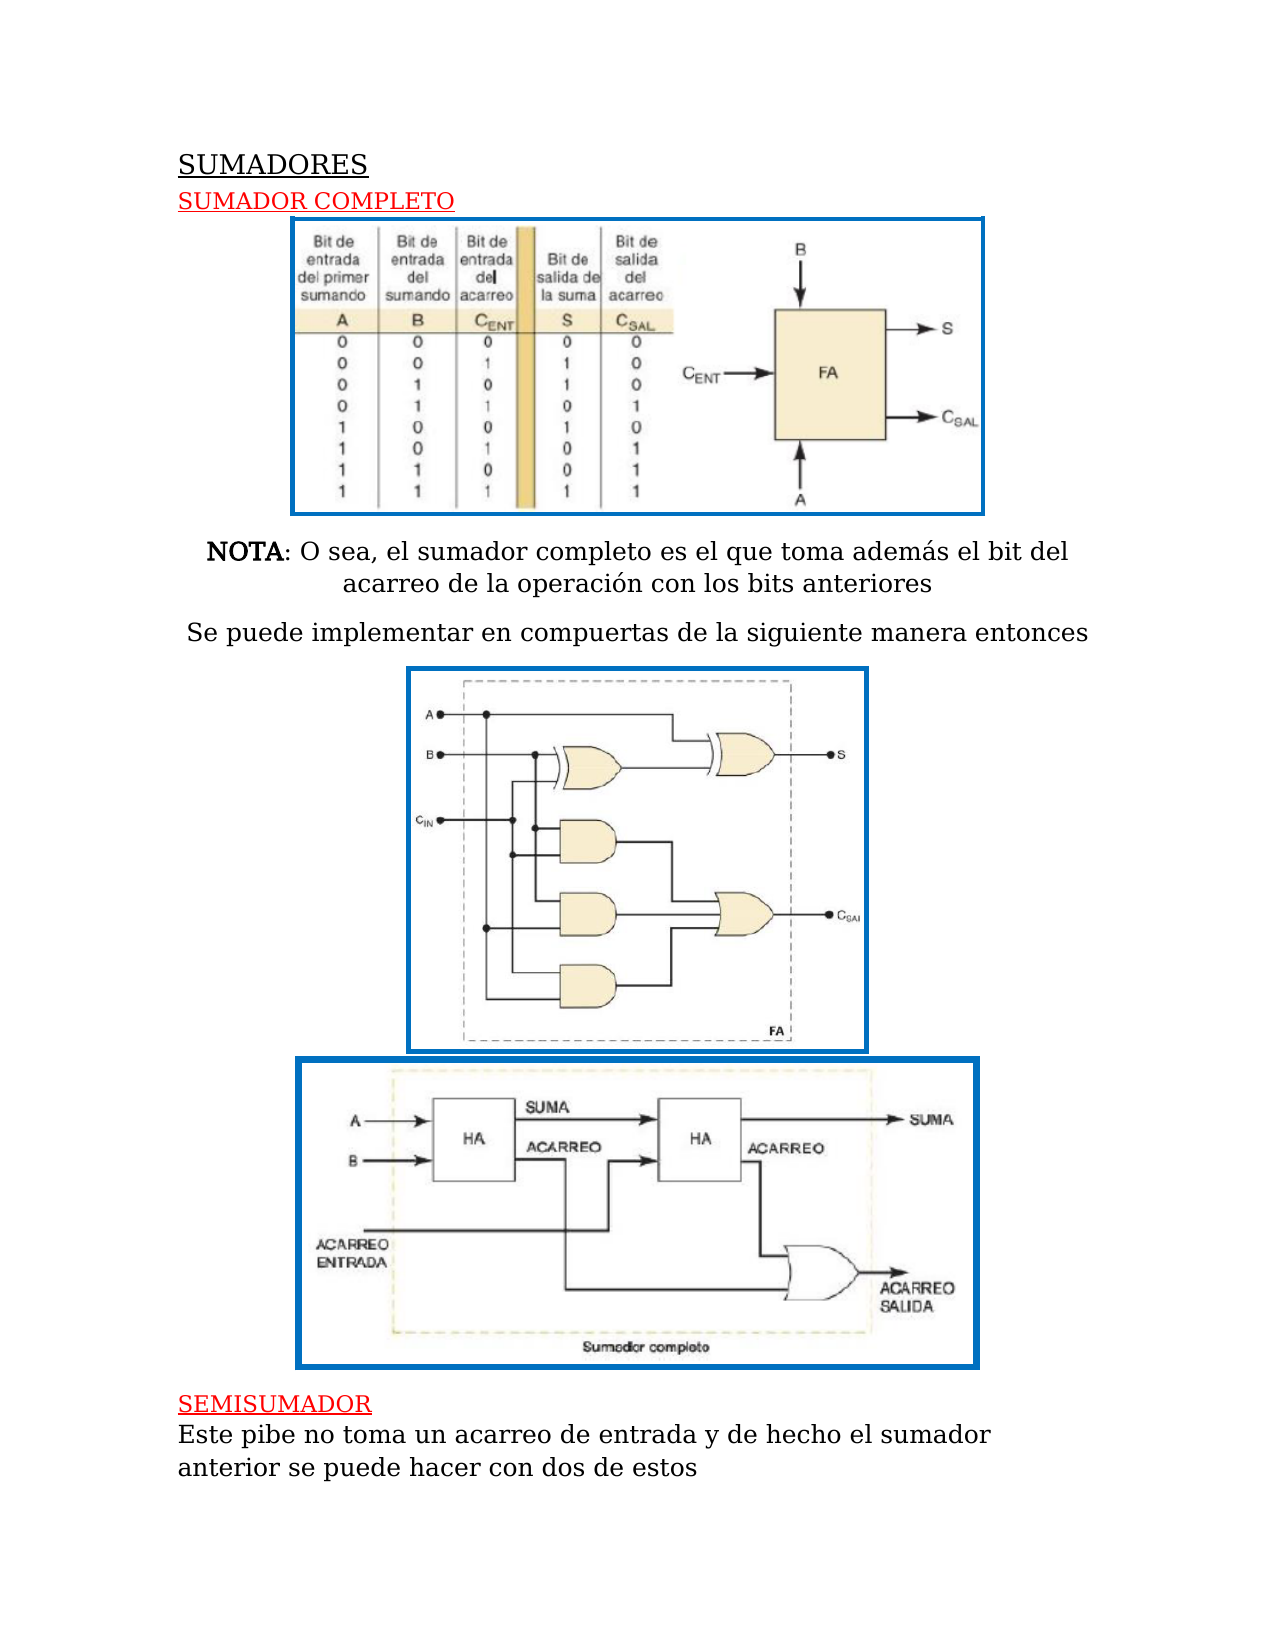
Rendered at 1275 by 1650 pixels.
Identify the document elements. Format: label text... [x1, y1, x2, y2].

subtitle SEMISUMADOR [177, 1389, 1098, 1417]
subtitle SUMADOR COMPLETO [177, 187, 1098, 214]
text Se puede implementar en compuertas de la siguiente manera entonces [177, 617, 1098, 647]
subtitle SUMADORES [177, 148, 1098, 180]
picture [411, 671, 864, 1049]
picture [295, 221, 981, 512]
text NOTA: O sea, el sumador completo es el que toma además el bit del acarreo de la operación con los bits anteriores [177, 535, 1098, 598]
picture [302, 1063, 973, 1364]
text Este pibe no toma un acarreo de entrada y de hecho el sumador anterior se puede hacer con dos de estos [177, 1419, 1098, 1481]
